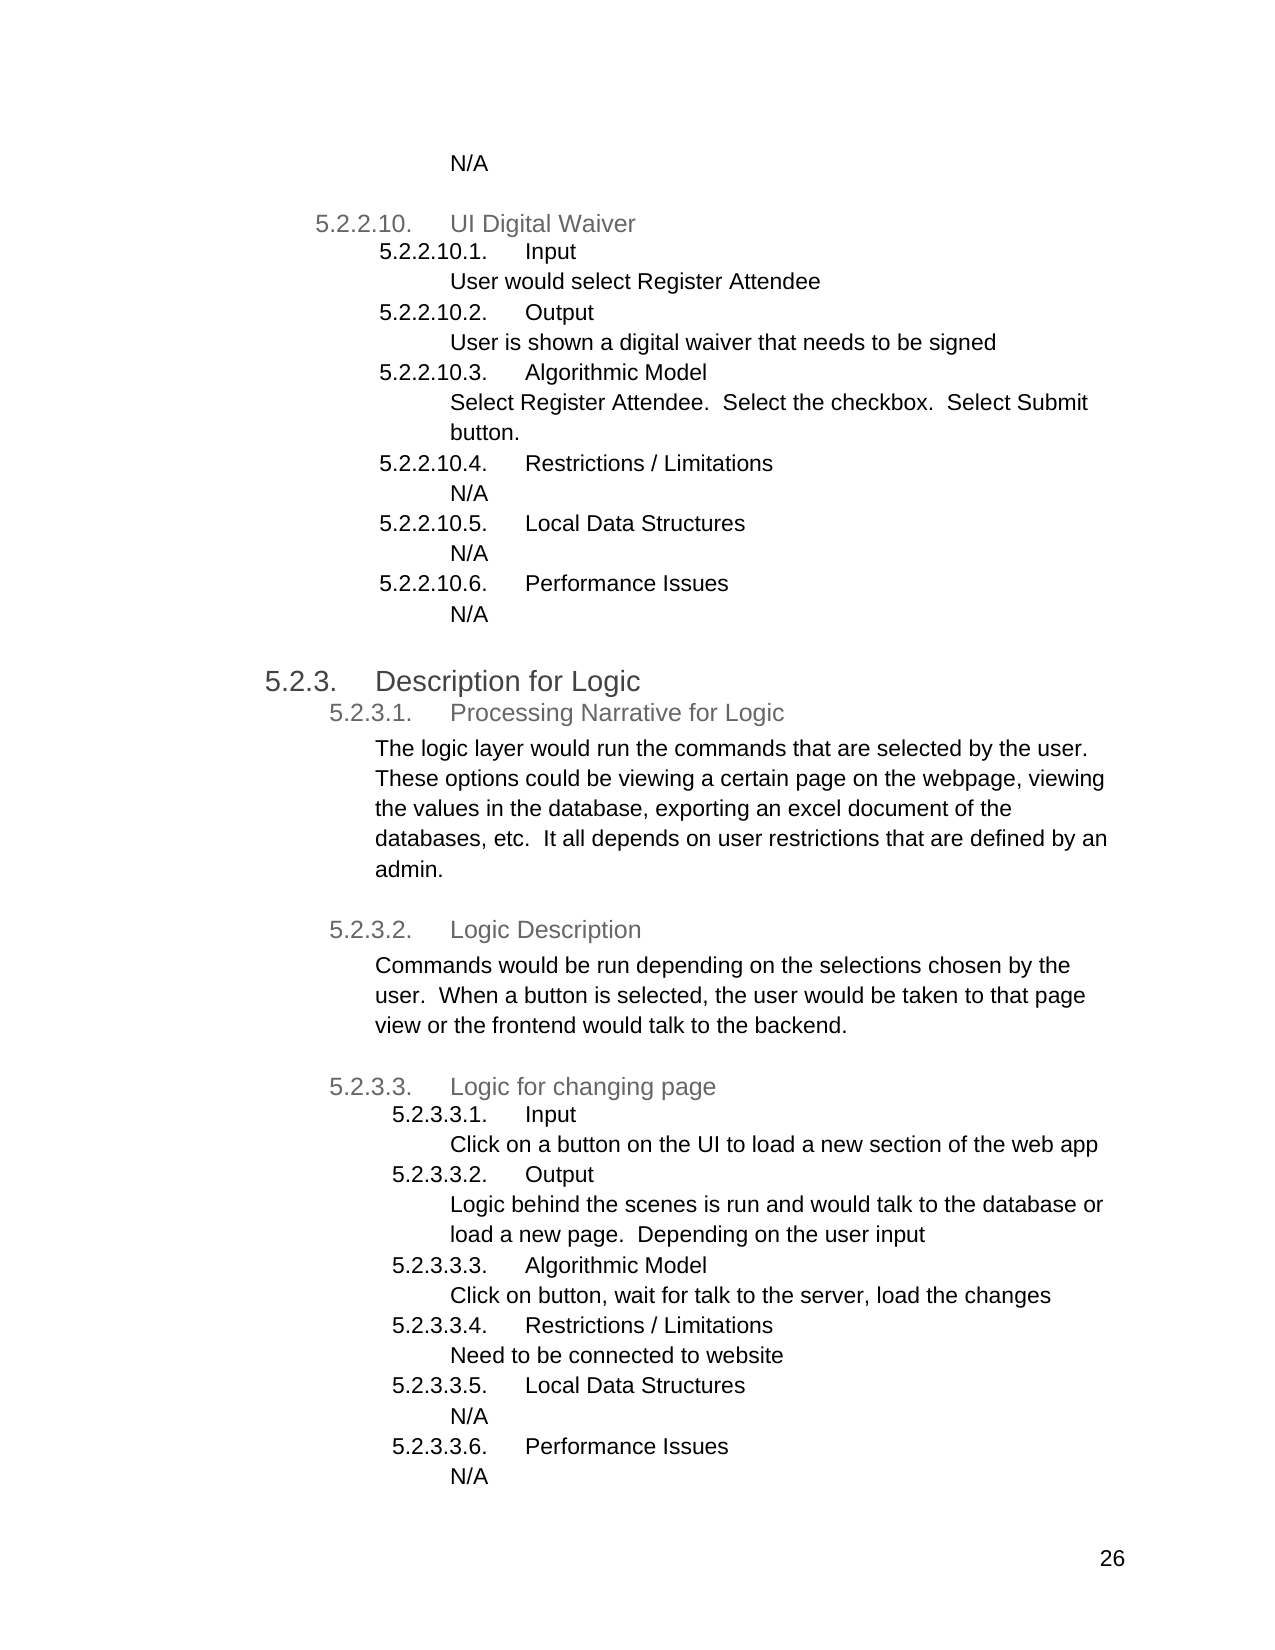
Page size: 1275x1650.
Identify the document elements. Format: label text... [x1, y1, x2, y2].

text N/A [450, 540, 1125, 567]
list Performance Issues [487, 1433, 1125, 1459]
text Click on button, wait for talk to the server, load the changes [450, 1282, 1125, 1308]
subtitle Processing Narrative for Logic [412, 698, 1125, 726]
text Logic behind the scenes is run and would talk to the database or load a new page. Depending on the user input [450, 1191, 1125, 1248]
list Local Data Structures [487, 1372, 1125, 1399]
text Need to be connected to website [450, 1342, 1125, 1369]
text N/A [450, 1463, 1125, 1489]
list Input [487, 1101, 1125, 1127]
text Click on a button on the UI to load a new section of the web app [450, 1131, 1125, 1157]
list Algorithmic Model [487, 1252, 1125, 1278]
text N/A [450, 1403, 1125, 1429]
list Algorithmic Model [487, 359, 1125, 385]
subtitle Description for Logic [337, 664, 1125, 698]
text User would select Register Attendee [450, 268, 1125, 295]
list Local Data Structures [487, 510, 1125, 536]
list Restrictions / Limitations [487, 1312, 1125, 1338]
subtitle UI Digital Waiver [412, 209, 1125, 238]
subtitle Logic Description [412, 915, 1125, 944]
text Select Register Attendee. Select the checkbox. Select Submit button. [450, 389, 1125, 446]
list Restrictions / Limitations [487, 449, 1125, 476]
list Output [487, 298, 1125, 325]
text The logic layer would run the commands that are selected by the user. These options could be viewing a certain page on the webpage, viewing the values in the database, exporting an excel document of the databases, etc. It all depends on user restrictions that are defined by an admin. [375, 735, 1125, 882]
text N/A [450, 601, 1125, 627]
text User is shown a digital waiver that needs to be signed [450, 329, 1125, 355]
list Output [487, 1161, 1125, 1187]
subtitle Logic for changing page [412, 1072, 1125, 1101]
text Commands would be run depending on the selections chosen by the user. When a button is selected, the user would be taken to that page view or the frontend would talk to the backend. [375, 952, 1125, 1039]
text N/A [450, 480, 1125, 506]
list Input [487, 238, 1125, 264]
list Performance Issues [487, 570, 1125, 597]
text N/A [450, 150, 1125, 176]
